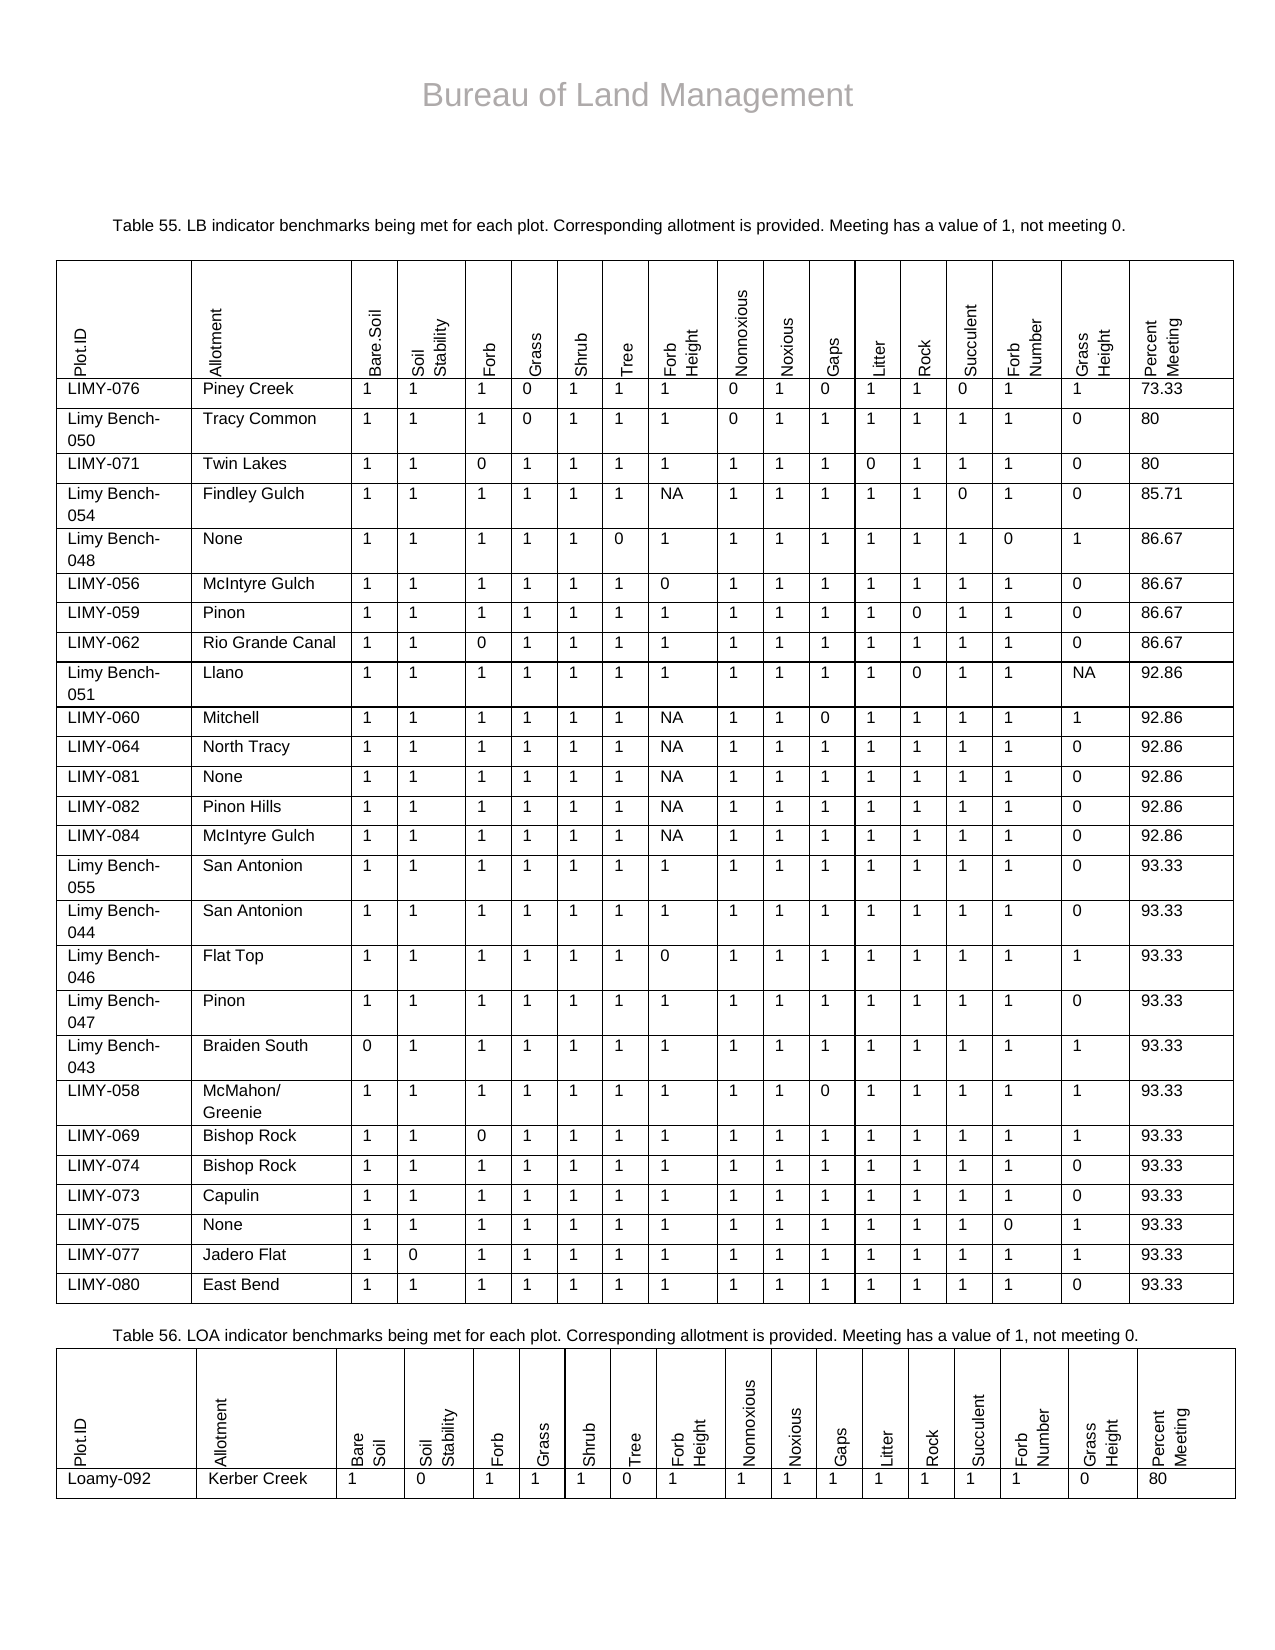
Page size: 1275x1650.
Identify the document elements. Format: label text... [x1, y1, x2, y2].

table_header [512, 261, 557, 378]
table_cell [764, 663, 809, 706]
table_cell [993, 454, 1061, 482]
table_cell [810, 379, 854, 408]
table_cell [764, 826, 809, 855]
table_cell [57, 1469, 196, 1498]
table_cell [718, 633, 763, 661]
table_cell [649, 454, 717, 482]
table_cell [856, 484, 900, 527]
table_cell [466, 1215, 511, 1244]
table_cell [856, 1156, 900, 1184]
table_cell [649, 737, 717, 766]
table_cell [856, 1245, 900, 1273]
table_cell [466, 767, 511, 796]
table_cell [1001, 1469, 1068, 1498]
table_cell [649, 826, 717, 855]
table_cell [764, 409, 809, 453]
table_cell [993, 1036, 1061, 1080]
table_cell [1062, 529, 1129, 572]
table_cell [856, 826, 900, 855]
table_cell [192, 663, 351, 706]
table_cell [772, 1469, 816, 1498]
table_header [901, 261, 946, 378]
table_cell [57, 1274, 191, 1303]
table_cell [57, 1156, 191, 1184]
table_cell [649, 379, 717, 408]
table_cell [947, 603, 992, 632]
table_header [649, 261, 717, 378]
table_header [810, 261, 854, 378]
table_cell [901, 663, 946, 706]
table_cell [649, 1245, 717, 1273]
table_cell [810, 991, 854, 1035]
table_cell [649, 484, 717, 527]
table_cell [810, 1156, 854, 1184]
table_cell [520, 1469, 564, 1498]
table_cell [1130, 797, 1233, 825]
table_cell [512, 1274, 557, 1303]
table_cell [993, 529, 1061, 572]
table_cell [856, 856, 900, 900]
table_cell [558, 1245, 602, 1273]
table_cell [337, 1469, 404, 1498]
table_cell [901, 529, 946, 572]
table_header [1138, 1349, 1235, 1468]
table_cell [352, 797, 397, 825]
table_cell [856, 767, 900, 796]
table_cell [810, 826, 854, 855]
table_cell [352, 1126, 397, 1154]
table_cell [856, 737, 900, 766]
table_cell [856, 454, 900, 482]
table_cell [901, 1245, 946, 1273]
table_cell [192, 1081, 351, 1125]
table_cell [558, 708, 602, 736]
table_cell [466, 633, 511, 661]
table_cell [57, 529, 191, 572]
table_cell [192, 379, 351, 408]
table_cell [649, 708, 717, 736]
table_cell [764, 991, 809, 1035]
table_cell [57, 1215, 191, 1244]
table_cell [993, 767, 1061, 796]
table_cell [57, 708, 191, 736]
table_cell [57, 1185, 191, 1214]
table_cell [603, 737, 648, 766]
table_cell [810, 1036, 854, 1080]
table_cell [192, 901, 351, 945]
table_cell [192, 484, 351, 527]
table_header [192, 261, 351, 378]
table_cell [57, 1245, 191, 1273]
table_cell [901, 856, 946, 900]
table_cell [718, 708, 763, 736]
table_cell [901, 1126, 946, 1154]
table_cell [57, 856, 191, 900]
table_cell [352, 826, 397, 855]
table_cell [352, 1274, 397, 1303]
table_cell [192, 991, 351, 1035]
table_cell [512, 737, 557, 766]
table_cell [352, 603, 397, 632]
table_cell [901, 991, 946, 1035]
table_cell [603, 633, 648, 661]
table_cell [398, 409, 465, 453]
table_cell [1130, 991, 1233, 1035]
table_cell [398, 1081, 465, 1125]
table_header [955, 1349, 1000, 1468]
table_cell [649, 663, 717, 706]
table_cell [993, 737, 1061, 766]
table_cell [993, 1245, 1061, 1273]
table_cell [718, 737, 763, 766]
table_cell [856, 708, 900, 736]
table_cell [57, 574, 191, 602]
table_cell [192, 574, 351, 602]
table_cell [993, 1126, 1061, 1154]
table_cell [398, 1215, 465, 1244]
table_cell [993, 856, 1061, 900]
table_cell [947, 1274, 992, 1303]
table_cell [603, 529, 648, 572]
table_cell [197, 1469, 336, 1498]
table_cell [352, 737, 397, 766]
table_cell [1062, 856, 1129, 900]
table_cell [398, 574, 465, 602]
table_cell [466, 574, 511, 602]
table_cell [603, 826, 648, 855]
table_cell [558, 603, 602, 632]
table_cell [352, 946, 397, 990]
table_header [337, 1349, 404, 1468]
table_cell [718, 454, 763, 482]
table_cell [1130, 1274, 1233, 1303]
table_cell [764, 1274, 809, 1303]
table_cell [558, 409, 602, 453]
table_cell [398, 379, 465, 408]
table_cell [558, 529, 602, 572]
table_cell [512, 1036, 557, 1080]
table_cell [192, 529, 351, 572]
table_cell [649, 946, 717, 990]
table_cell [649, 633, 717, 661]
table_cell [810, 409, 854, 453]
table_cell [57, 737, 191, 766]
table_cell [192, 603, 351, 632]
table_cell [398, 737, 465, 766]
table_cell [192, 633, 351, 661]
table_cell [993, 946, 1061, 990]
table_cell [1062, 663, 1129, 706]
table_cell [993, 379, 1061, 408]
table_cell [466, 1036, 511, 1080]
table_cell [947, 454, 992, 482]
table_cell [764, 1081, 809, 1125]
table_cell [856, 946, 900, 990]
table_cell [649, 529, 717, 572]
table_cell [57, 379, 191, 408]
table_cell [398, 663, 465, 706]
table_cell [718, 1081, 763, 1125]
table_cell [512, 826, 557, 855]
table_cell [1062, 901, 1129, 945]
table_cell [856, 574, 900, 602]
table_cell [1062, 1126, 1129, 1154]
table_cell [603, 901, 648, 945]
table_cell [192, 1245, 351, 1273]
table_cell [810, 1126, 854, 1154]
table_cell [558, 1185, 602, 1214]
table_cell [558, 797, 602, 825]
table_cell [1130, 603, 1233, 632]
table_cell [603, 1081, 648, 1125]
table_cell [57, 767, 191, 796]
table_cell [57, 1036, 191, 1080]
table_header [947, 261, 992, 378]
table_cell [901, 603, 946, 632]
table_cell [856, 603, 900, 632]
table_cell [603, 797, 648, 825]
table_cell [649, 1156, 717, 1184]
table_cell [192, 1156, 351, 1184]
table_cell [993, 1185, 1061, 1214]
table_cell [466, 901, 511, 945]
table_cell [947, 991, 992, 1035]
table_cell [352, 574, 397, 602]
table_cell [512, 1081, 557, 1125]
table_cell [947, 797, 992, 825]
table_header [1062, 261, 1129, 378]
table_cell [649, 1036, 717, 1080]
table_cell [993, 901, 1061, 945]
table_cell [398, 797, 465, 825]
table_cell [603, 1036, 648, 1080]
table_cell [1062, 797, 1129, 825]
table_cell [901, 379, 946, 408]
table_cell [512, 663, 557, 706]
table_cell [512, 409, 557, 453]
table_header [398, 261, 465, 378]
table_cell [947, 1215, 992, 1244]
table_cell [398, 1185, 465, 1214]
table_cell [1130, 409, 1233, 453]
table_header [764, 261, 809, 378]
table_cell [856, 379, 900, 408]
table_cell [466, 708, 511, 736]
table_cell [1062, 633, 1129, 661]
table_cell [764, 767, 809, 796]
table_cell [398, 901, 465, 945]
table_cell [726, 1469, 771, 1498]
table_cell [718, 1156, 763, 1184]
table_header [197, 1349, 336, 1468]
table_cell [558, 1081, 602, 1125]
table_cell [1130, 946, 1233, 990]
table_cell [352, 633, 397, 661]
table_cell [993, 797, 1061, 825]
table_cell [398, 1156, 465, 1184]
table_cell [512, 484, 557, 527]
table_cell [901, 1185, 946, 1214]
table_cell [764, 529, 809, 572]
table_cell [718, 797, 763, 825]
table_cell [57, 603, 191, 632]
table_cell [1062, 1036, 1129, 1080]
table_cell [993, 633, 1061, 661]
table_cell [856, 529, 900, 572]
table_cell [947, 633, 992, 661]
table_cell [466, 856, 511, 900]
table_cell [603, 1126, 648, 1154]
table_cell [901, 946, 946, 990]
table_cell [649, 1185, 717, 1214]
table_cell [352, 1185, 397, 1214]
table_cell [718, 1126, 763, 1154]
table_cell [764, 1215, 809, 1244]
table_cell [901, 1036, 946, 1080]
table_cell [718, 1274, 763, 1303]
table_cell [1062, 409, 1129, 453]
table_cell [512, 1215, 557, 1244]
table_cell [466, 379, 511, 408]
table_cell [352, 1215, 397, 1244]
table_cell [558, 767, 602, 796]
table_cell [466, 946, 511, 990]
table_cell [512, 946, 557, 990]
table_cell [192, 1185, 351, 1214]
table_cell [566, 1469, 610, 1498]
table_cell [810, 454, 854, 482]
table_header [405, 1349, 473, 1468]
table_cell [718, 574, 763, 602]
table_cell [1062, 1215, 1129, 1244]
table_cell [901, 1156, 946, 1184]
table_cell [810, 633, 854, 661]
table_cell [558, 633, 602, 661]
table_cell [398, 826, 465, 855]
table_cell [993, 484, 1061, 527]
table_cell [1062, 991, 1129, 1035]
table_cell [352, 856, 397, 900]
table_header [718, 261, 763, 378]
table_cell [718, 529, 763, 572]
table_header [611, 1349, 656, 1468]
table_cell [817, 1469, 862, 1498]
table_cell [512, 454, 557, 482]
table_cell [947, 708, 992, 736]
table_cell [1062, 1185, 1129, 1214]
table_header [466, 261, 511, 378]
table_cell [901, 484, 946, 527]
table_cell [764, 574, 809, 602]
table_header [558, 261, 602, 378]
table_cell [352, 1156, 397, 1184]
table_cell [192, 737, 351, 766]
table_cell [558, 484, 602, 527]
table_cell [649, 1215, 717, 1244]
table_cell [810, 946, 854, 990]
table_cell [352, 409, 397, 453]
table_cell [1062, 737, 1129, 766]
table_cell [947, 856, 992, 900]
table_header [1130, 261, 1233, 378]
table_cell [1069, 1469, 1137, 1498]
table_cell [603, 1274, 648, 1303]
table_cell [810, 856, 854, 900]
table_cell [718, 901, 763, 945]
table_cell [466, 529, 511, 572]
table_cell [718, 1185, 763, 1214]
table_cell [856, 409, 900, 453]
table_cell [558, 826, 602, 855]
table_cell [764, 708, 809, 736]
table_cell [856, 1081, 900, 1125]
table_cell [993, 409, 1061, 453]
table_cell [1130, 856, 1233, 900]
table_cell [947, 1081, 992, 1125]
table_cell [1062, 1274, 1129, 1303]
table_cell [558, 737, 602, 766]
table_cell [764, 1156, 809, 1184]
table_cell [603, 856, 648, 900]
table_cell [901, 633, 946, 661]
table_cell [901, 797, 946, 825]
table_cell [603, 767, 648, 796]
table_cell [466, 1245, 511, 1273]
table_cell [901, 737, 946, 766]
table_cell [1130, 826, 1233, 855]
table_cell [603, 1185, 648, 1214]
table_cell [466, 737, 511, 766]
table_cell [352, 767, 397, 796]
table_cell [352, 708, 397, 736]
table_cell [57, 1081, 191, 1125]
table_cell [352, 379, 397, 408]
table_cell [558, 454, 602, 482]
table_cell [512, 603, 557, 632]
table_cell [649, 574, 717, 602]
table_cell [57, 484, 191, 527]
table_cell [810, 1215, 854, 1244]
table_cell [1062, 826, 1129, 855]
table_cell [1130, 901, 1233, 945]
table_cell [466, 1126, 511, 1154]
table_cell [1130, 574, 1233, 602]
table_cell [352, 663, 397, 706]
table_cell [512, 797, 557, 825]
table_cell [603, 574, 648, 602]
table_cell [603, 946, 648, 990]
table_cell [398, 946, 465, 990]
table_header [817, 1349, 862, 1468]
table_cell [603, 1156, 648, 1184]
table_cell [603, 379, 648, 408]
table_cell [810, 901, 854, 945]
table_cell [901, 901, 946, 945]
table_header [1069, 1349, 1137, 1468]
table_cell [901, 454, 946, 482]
subtitle Table 56. LOA indicator benchmarks being met for each plot. Corresponding allotment is provided. Meeting has a value of 1, not meeting 0. [112, 1326, 1162, 1345]
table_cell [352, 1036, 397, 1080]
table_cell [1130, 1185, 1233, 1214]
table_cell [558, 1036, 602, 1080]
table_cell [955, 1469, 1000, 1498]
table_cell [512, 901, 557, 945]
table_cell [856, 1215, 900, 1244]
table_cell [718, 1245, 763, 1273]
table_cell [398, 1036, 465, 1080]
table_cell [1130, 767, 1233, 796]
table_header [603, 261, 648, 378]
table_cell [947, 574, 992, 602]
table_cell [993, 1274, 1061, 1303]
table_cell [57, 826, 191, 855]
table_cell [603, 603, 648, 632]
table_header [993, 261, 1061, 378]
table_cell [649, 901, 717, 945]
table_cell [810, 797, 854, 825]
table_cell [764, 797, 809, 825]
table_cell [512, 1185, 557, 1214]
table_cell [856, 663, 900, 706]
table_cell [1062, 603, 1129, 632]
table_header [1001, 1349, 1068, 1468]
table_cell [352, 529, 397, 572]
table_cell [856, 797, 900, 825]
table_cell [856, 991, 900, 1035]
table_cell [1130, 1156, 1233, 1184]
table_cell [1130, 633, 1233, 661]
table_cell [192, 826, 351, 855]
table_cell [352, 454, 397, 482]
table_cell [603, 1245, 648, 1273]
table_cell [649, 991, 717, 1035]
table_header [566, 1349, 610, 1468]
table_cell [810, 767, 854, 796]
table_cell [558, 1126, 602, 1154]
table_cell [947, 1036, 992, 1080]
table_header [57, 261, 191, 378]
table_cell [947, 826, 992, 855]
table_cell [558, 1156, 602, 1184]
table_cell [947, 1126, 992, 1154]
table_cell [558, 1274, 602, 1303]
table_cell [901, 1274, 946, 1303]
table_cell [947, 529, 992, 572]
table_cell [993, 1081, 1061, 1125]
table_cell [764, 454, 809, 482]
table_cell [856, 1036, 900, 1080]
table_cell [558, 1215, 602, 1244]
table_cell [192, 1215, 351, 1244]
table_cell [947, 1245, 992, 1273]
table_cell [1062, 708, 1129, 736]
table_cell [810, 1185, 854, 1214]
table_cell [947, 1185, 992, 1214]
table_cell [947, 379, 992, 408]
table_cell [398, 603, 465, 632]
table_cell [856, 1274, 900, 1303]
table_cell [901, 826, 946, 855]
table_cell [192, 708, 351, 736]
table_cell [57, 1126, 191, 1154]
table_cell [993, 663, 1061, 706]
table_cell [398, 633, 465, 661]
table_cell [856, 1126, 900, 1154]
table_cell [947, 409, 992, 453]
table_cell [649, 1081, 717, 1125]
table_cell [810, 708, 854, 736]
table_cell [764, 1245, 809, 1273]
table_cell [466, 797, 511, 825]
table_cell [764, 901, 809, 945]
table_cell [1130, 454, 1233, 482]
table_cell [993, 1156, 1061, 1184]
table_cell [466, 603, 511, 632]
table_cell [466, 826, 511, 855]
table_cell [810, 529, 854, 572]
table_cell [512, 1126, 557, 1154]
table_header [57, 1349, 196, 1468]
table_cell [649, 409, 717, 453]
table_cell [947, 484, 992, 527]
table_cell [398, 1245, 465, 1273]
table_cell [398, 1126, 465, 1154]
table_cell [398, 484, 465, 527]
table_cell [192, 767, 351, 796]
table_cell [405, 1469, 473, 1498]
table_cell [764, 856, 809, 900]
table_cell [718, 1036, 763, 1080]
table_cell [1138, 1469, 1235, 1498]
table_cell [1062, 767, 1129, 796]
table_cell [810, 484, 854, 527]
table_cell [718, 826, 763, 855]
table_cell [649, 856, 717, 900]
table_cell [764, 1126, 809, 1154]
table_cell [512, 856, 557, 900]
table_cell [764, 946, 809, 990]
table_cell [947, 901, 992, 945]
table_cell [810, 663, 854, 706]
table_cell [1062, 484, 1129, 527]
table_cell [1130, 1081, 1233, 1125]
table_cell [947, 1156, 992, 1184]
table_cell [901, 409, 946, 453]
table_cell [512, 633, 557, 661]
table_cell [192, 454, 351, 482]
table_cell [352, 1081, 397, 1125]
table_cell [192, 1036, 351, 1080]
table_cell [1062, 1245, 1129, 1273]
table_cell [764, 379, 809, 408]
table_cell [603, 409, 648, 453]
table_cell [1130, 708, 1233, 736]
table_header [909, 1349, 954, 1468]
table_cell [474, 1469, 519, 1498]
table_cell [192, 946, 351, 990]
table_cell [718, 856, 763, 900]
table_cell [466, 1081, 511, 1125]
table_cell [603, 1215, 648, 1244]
subtitle Table 55. LB indicator benchmarks being met for each plot. Corresponding allotment is provided. Meeting has a value of 1, not meeting 0. [112, 216, 1162, 235]
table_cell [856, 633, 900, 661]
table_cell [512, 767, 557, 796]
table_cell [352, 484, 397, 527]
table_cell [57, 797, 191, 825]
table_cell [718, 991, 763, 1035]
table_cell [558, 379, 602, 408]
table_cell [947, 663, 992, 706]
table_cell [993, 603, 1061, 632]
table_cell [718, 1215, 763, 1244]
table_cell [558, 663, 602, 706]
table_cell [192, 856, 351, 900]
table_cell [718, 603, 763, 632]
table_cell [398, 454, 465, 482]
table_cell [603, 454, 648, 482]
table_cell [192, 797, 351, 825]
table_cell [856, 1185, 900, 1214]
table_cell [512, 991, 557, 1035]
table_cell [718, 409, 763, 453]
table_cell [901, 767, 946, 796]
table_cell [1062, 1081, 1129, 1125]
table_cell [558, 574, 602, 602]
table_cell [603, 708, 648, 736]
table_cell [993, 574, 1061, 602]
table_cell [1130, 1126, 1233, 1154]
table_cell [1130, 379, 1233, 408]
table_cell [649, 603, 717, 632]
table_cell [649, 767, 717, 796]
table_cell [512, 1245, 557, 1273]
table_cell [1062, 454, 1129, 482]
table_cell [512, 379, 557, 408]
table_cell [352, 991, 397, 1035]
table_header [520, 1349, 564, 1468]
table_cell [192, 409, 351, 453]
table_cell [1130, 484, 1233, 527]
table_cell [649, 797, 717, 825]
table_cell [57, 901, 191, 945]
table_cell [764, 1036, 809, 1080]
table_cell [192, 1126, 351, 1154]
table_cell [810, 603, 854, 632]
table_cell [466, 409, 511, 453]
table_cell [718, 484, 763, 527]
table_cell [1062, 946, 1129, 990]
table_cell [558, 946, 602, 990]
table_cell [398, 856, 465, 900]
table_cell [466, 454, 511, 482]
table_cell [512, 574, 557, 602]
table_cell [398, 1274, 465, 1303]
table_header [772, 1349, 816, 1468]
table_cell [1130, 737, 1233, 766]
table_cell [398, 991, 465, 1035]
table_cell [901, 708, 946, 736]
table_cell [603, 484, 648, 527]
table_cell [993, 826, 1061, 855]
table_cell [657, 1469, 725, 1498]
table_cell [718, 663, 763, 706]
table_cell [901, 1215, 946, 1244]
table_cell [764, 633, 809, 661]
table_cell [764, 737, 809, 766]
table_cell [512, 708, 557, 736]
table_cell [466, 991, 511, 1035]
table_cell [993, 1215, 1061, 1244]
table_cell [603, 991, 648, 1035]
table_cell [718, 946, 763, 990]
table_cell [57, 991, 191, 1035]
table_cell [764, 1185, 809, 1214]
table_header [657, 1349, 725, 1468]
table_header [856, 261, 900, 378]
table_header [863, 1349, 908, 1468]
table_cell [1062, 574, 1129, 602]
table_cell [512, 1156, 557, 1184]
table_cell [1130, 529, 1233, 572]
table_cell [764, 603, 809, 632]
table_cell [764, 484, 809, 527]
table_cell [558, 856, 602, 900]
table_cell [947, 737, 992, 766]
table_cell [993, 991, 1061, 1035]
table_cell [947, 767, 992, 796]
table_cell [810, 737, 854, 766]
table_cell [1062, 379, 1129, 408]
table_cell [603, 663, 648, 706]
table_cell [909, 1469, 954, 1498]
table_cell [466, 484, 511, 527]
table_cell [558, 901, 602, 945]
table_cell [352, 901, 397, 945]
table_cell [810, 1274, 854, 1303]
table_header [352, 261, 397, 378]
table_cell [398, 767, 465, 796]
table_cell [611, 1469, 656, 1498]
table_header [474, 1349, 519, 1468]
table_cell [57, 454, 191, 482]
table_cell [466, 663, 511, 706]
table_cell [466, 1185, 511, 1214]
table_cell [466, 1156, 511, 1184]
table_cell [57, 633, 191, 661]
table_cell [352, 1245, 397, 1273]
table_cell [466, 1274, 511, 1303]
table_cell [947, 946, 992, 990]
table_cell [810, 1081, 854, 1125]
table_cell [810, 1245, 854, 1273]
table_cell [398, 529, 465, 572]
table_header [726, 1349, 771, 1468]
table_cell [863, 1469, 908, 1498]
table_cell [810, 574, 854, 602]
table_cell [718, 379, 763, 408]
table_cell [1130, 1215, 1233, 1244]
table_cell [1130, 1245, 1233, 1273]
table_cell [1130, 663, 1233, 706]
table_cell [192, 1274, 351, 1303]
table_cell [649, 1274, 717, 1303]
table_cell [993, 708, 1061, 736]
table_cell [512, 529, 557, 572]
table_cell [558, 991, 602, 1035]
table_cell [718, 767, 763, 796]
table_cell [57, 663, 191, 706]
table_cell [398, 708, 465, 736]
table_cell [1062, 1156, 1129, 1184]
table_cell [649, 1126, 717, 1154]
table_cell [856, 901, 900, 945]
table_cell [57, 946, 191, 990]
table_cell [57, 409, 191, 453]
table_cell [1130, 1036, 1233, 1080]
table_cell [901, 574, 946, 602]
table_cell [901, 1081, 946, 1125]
